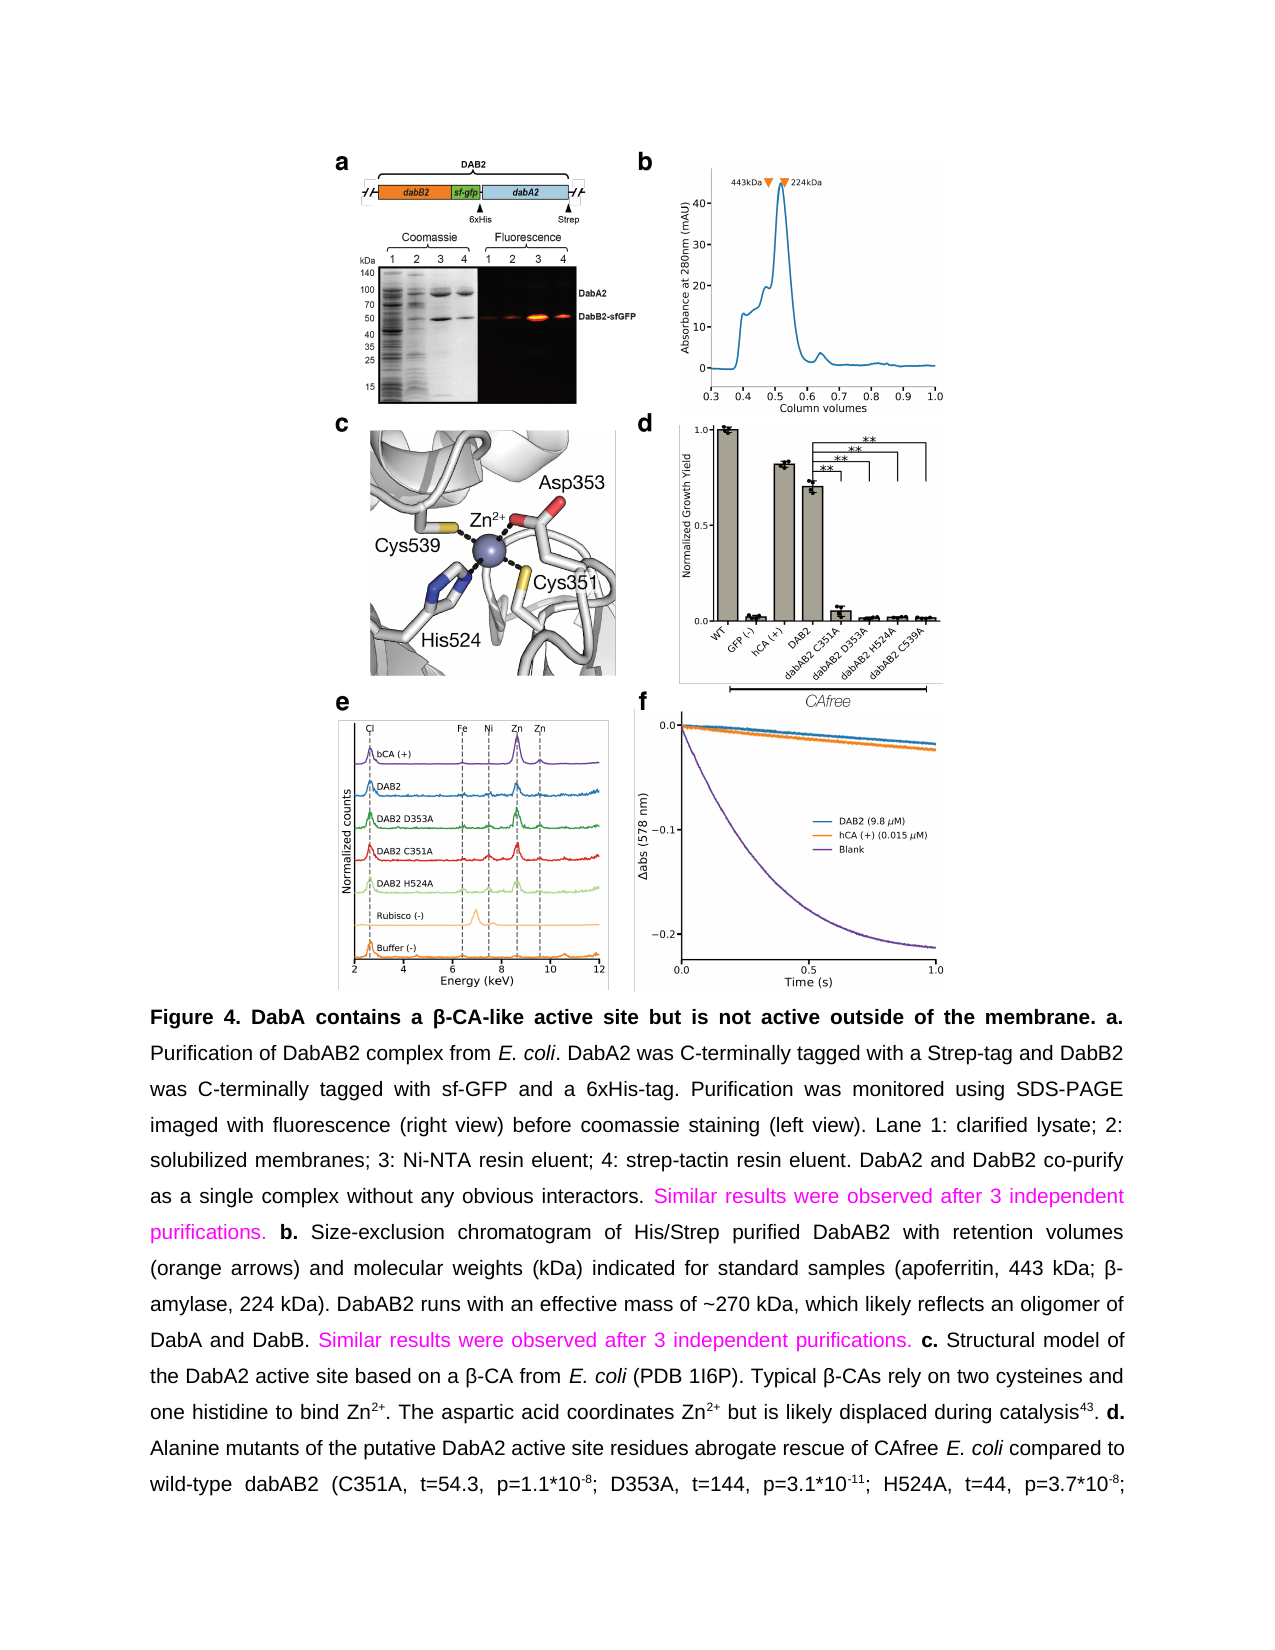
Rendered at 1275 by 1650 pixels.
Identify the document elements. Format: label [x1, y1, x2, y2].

picture [329, 150, 946, 992]
text [150, 1004, 1125, 1496]
